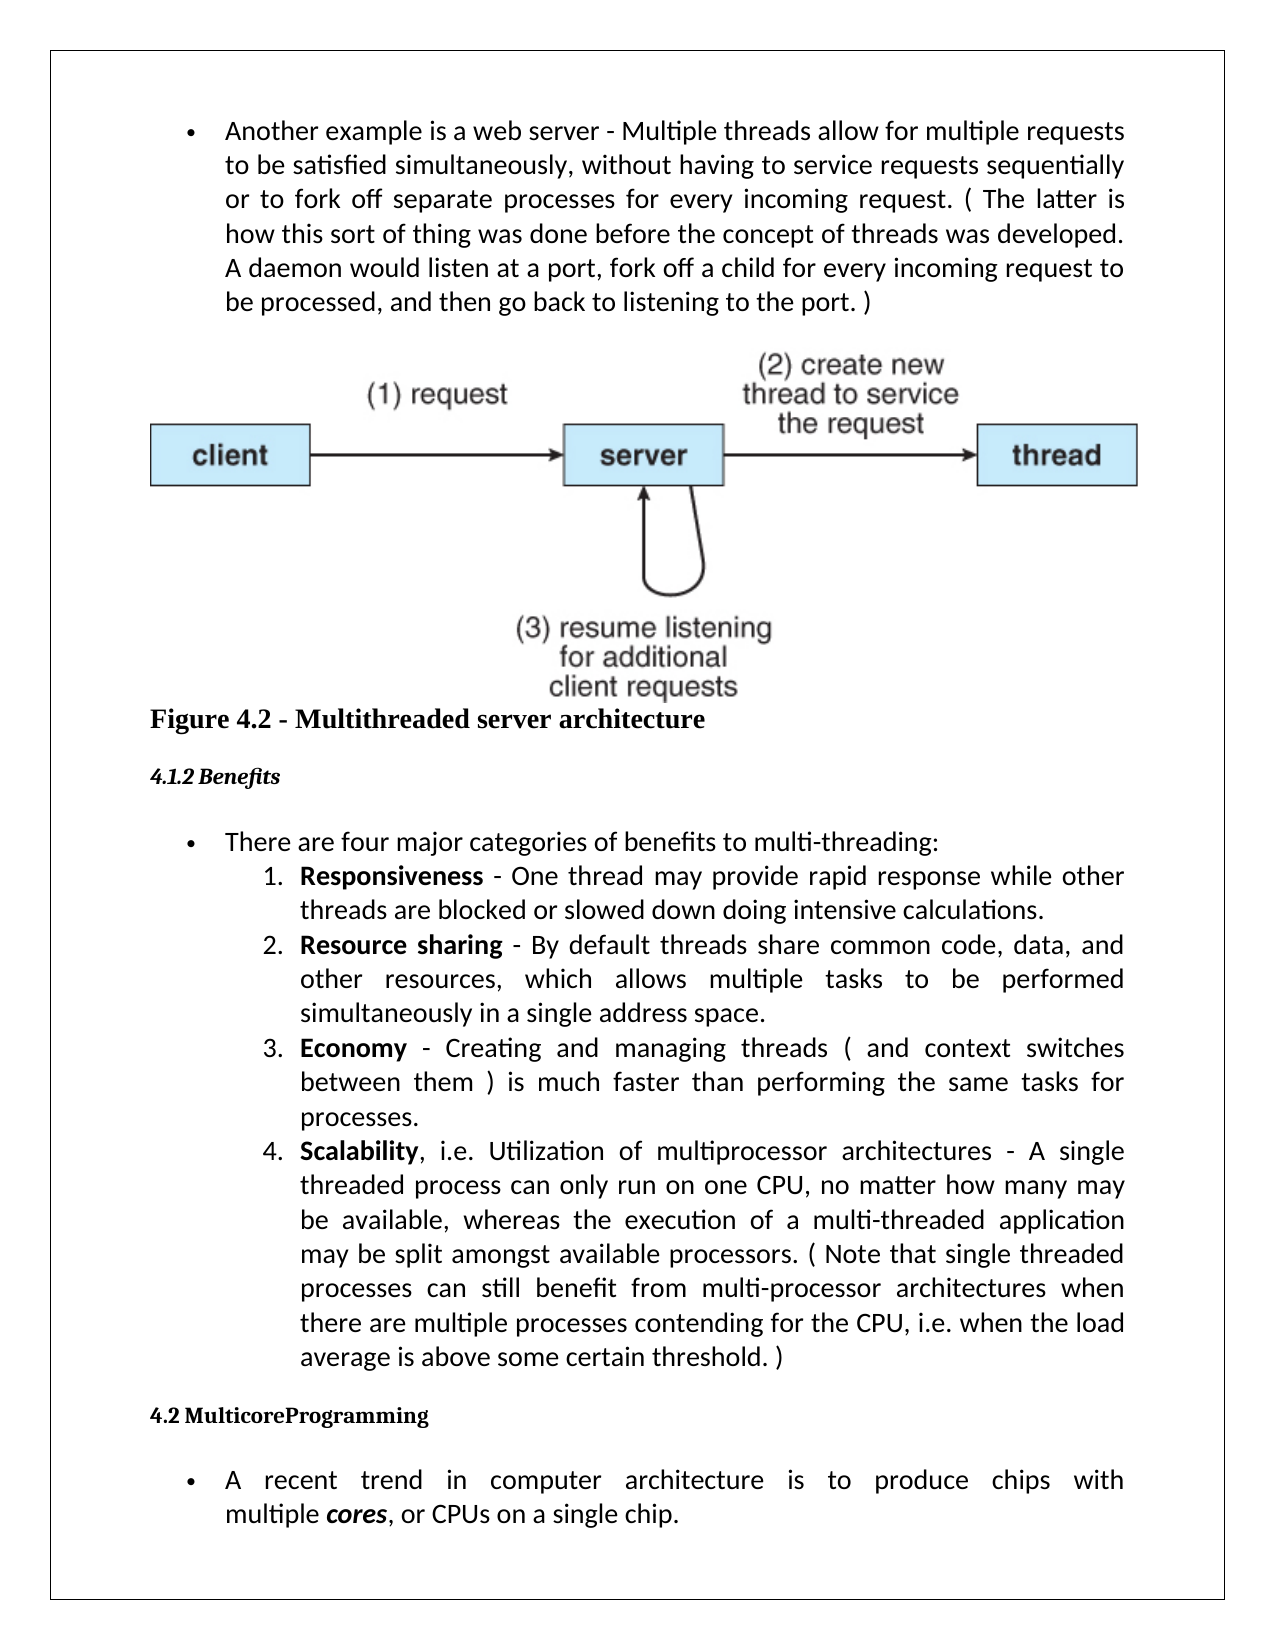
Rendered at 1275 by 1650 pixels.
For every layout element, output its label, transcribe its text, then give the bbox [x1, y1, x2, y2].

list Economy - Creating and managing threads ( and context switches between them ) is much faster than performing the same tasks for processes. [262, 1030, 1125, 1133]
subtitle 4.1.2 Benefits [150, 764, 1125, 791]
list Another example is a web server - Multiple threads allow for multiple requests to be satisfied simultaneously, without having to service requests sequentially or to fork off separate processes for every incoming request. ( The latter is how this sort of thing was done before the concept of threads was developed. A daemon would listen at a port, fork off a child for every incoming request to be processed, and then go back to listening to the port. ) [187, 112, 1125, 319]
list There are four major categories of benefits to multi-threading: [187, 823, 1125, 858]
list Responsiveness - One thread may provide rapid response while other threads are blocked or slowed down doing intensive calculations. [262, 858, 1125, 927]
list Resource sharing - By default threads share common code, data, and other resources, which allows multiple tasks to be performed simultaneously in a single address space. [262, 927, 1125, 1030]
list Scalability, i.e. Utilization of multiprocessor architectures - A single threaded process can only run on one CPU, no matter how many may be available, whereas the execution of a multi-threaded application may be split amongst available processors. ( Note that single threaded processes can still benefit from multi-processor architectures when there are multiple processes contending for the CPU, i.e. when the load average is above some certain threshold. ) [262, 1133, 1125, 1373]
list A recent trend in computer architecture is to produce chips with multiple cores, or CPUs on a single chip. [187, 1462, 1125, 1531]
text Figure 4.2 - Multithreaded server architecture [150, 703, 1125, 735]
picture [150, 347, 1138, 703]
subtitle 4.2 MulticoreProgramming [150, 1403, 1125, 1429]
